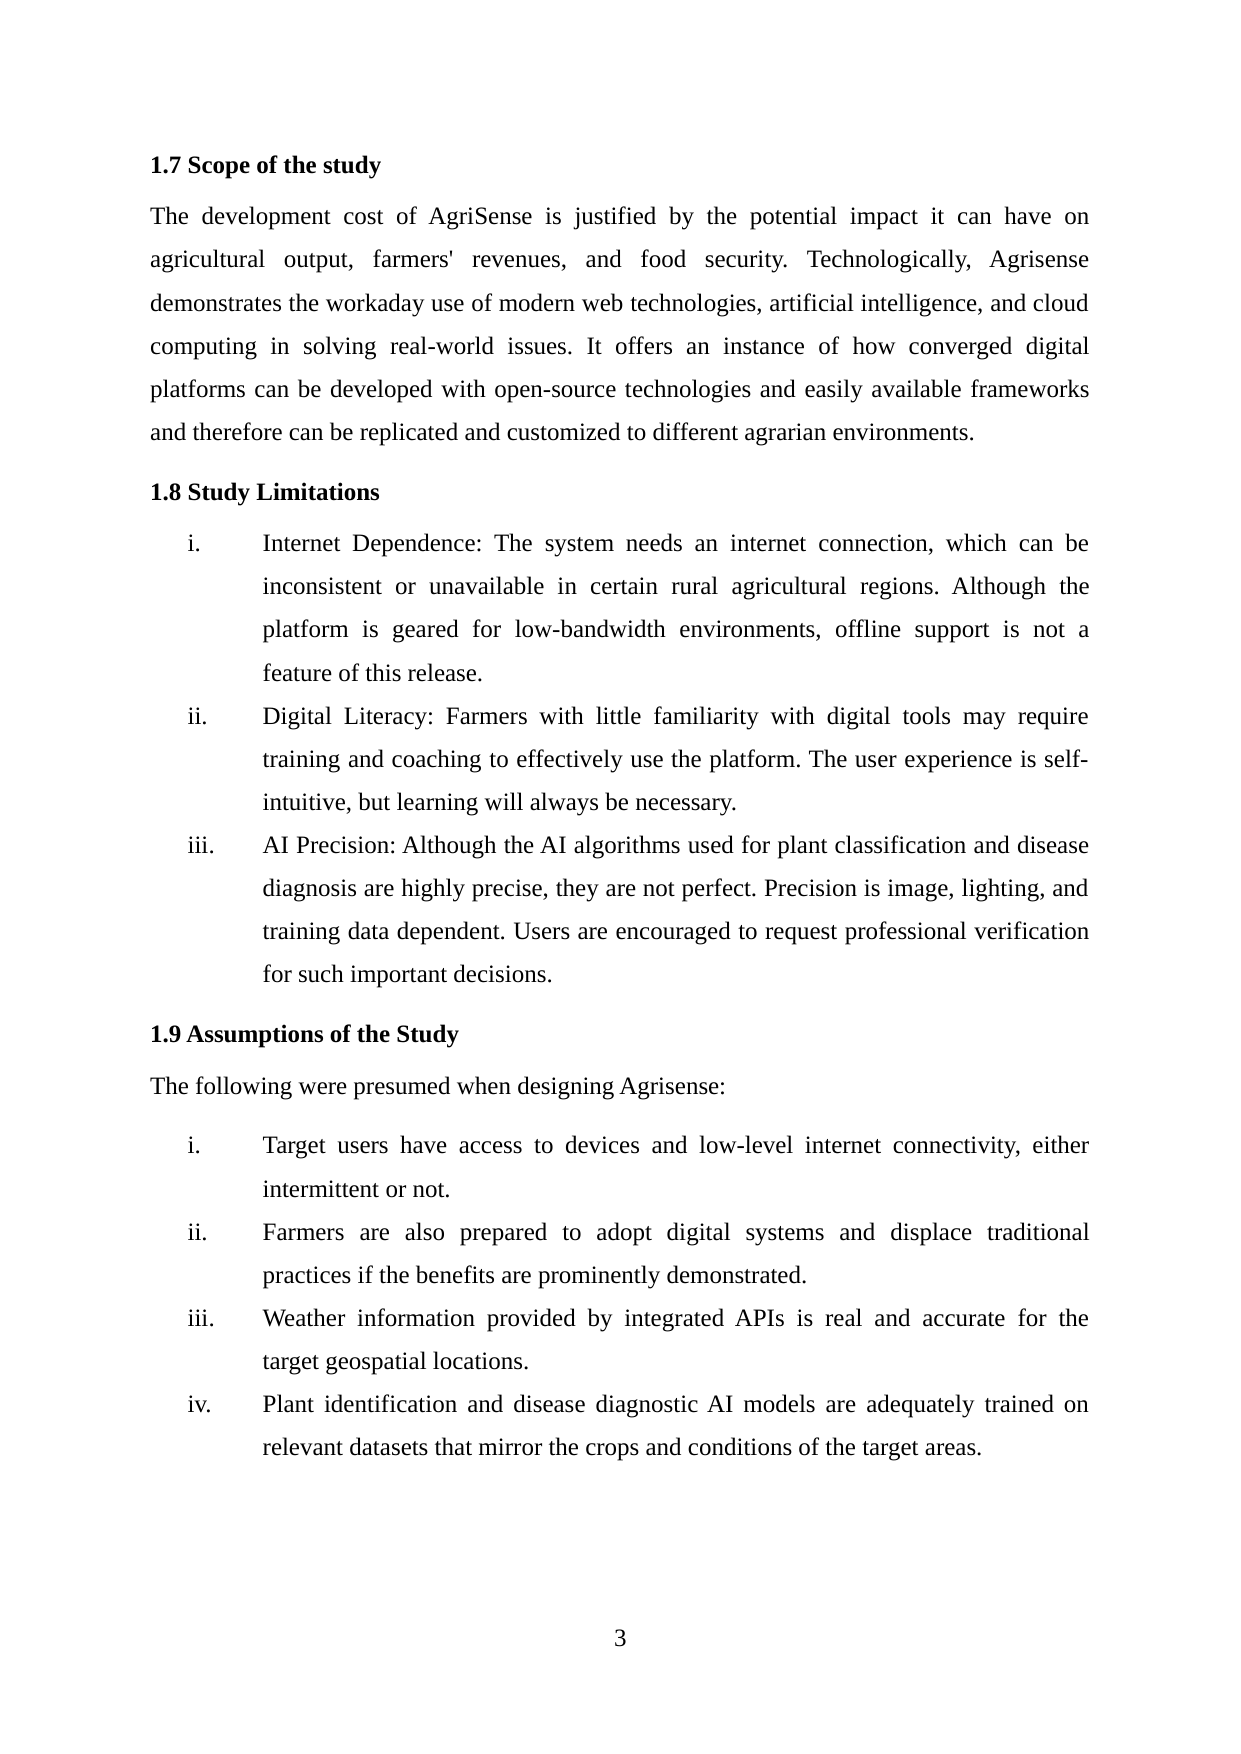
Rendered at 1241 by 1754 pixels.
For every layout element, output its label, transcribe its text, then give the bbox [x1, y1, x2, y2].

subtitle 1.9 Assumptions of the Study [150, 1019, 1090, 1048]
text The development cost of AgriSense is justified by the potential impact it can have on agricultural output, farmers' revenues, and food security. Technologically, Agrisense demonstrates the workaday use of modern web technologies, artificial intelligence, and cloud computing in solving real-world issues. It offers an instance of how converged digital platforms can be developed with open-source technologies and easily available frameworks and therefore can be replicated and customized to different agrarian environments. [150, 201, 1090, 446]
list Target users have access to devices and low-level internet connectivity, either intermittent or not. [187, 1131, 1090, 1202]
list Digital Literacy: Farmers with little familiarity with digital tools may require training and coaching to effectively use the platform. The user experience is self-intuitive, but learning will always be necessary. [187, 701, 1090, 816]
list Farmers are also prepared to adopt digital systems and displace traditional practices if the benefits are prominently demonstrated. [187, 1217, 1090, 1289]
list Weather information provided by integrated APIs is real and accurate for the target geospatial locations. [187, 1303, 1090, 1375]
list Plant identification and disease diagnostic AI models are adequately trained on relevant datasets that mirror the crops and conditions of the target areas. [187, 1389, 1090, 1461]
subtitle 1.8 Study Limitations [150, 477, 1090, 506]
list Internet Dependence: The system needs an internet connection, which can be inconsistent or unavailable in certain rural agricultural regions. Although the platform is geared for low-bandwidth environments, offline support is not a feature of this release. [187, 528, 1090, 686]
subtitle 1.7 Scope of the study [150, 150, 1090, 179]
text The following were presumed when designing Agrisense: [150, 1071, 1090, 1099]
list AI Precision: Although the AI algorithms used for plant classification and disease diagnosis are highly precise, they are not perfect. Precision is image, lighting, and training data dependent. Users are encouraged to request professional verification for such important decisions. [187, 830, 1090, 988]
